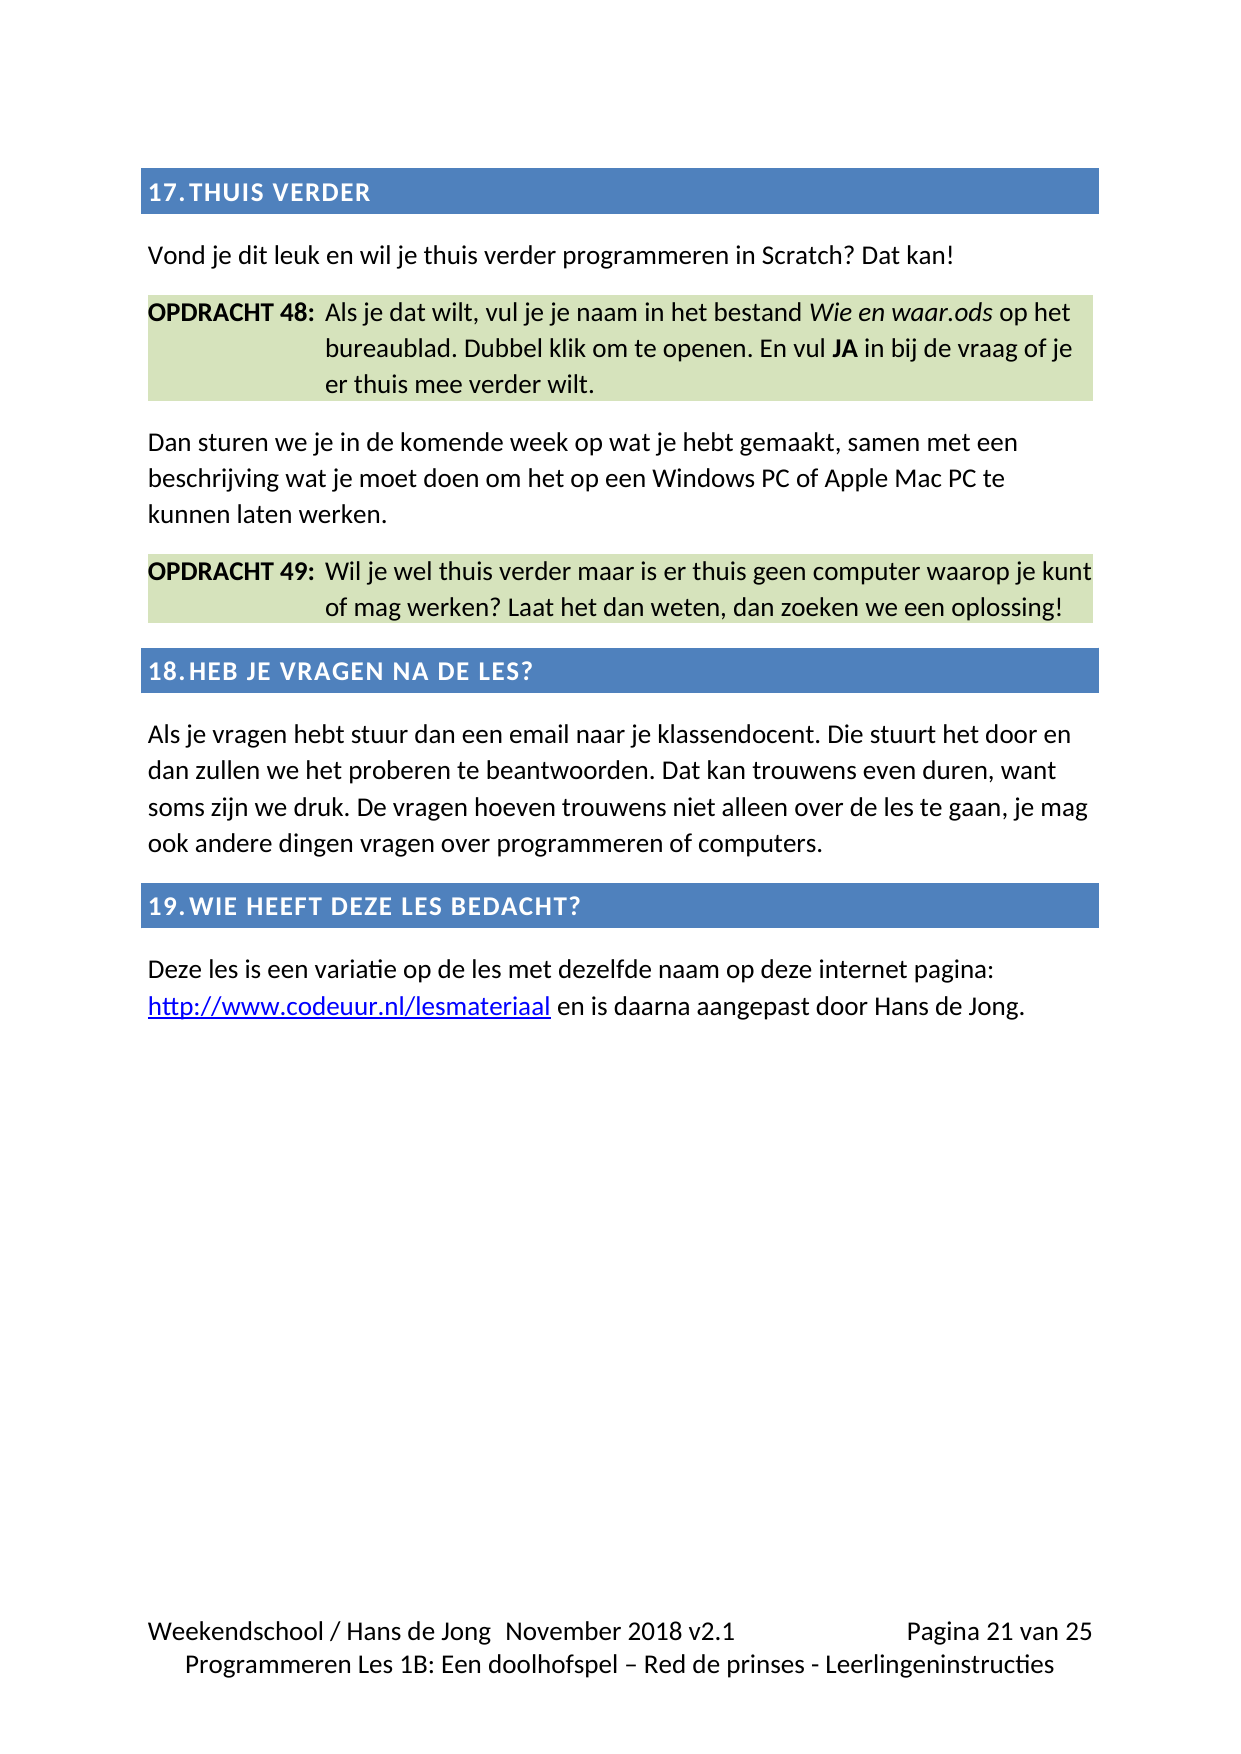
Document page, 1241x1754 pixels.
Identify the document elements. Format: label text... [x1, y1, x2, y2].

subtitle Thuis verder [148, 175, 1093, 208]
text Wil je wel thuis verder maar is er thuis geen computer waarop je kunt of mag werken? Laat het dan weten, dan zoeken we een oplossing! [148, 554, 1093, 623]
text Als je dat wilt, vul je je naam in het bestand Wie en waar.ods op het bureaublad. Dubbel klik om te openen. En vul JA in bij de vraag of je er thuis mee verder wilt. [148, 295, 1093, 401]
subtitle Heb je vragen na de les? [148, 654, 1093, 687]
text Vond je dit leuk en wil je thuis verder programmeren in Scratch? Dat kan! [148, 238, 1093, 271]
subtitle Wie heeft deze les bedacht? [148, 889, 1093, 922]
text Als je vragen hebt stuur dan een email naar je klassendocent. Die stuurt het door en dan zullen we het proberen te beantwoorden. Dat kan trouwens even duren, want soms zijn we druk. De vragen hoeven trouwens niet alleen over de les te gaan, je mag ook andere dingen vragen over programmeren of computers. [148, 717, 1093, 859]
text Deze les is een variatie op de les met dezelfde naam op deze internet pagina: http://www.codeuur.nl/lesmateriaal en is daarna aangepast door Hans de Jong. [148, 953, 1093, 1022]
text Dan sturen we je in de komende week op wat je hebt gemaakt, samen met een beschrijving wat je moet doen om het op een Windows PC of Apple Mac PC te kunnen laten werken. [148, 425, 1093, 530]
